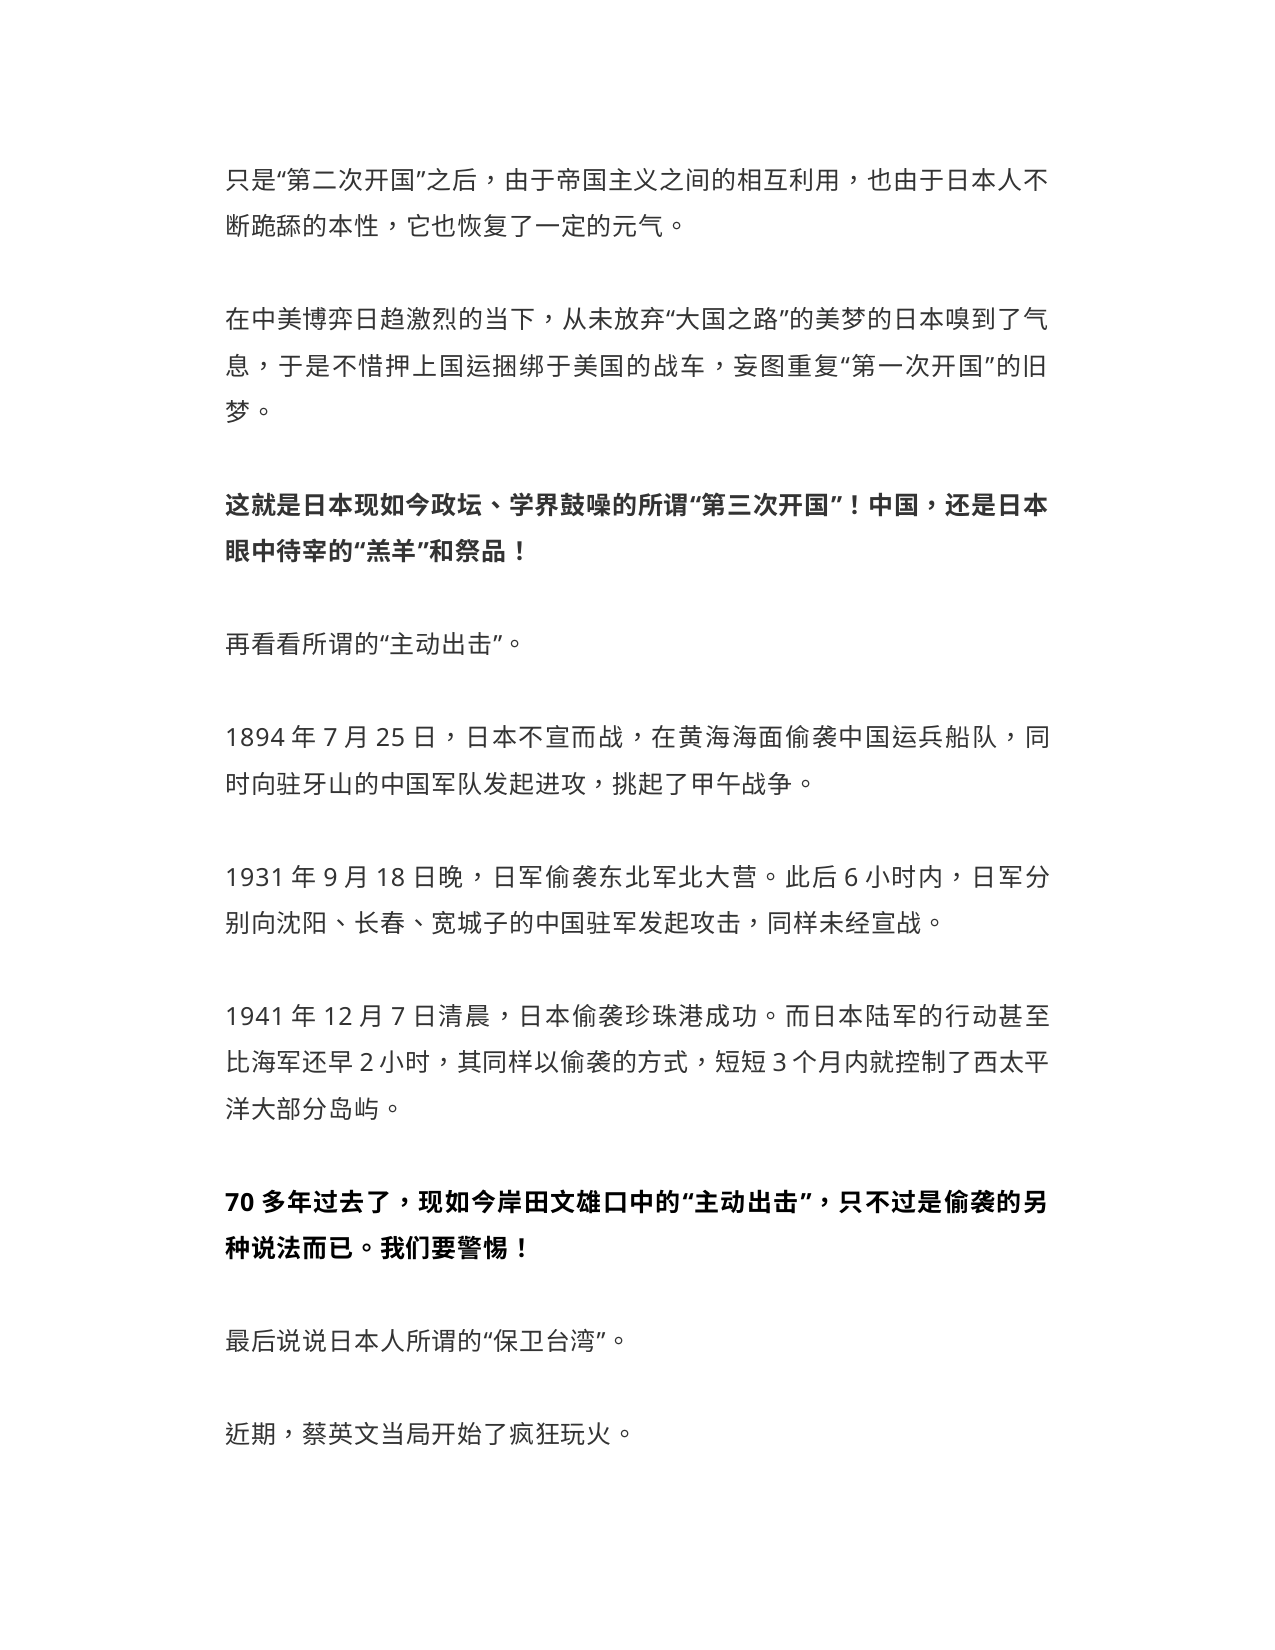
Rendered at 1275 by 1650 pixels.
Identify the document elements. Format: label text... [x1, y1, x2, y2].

text 再看看所谓的“主动出击”。 [225, 614, 1050, 661]
text 只是“第二次开国”之后，由于帝国主义之间的相互利用，也由于日本人不断跪舔的本性，它也恢复了一定的元气。 [225, 150, 1050, 243]
text 1941年12月7日清晨，日本偷袭珍珠港成功。而日本陆军的行动甚至比海军还早2小时，其同样以偷袭的方式，短短3个月内就控制了西太平洋大部分岛屿。 [225, 986, 1050, 1126]
text 近期，蔡英文当局开始了疯狂玩火。 [225, 1404, 1050, 1451]
text 在中美博弈日趋激烈的当下，从未放弃“大国之路”的美梦的日本嗅到了气息，于是不惜押上国运捆绑于美国的战车，妄图重复“第一次开国”的旧梦。 [225, 289, 1050, 429]
text 70多年过去了，现如今岸田文雄口中的“主动出击”，只不过是偷袭的另种说法而已。我们要警惕！ [225, 1172, 1050, 1265]
text 最后说说日本人所谓的“保卫台湾”。 [225, 1311, 1050, 1358]
text 这就是日本现如今政坛、学界鼓噪的所谓“第三次开国”！中国，还是日本眼中待宰的“羔羊”和祭品！ [225, 475, 1050, 568]
text 1894年7月25日，日本不宣而战，在黄海海面偷袭中国运兵船队，同时向驻牙山的中国军队发起进攻，挑起了甲午战争。 [225, 707, 1050, 800]
text 1931年9月18日晚，日军偷袭东北军北大营。此后6小时内，日军分别向沈阳、长春、宽城子的中国驻军发起攻击，同样未经宣战。 [225, 847, 1050, 940]
